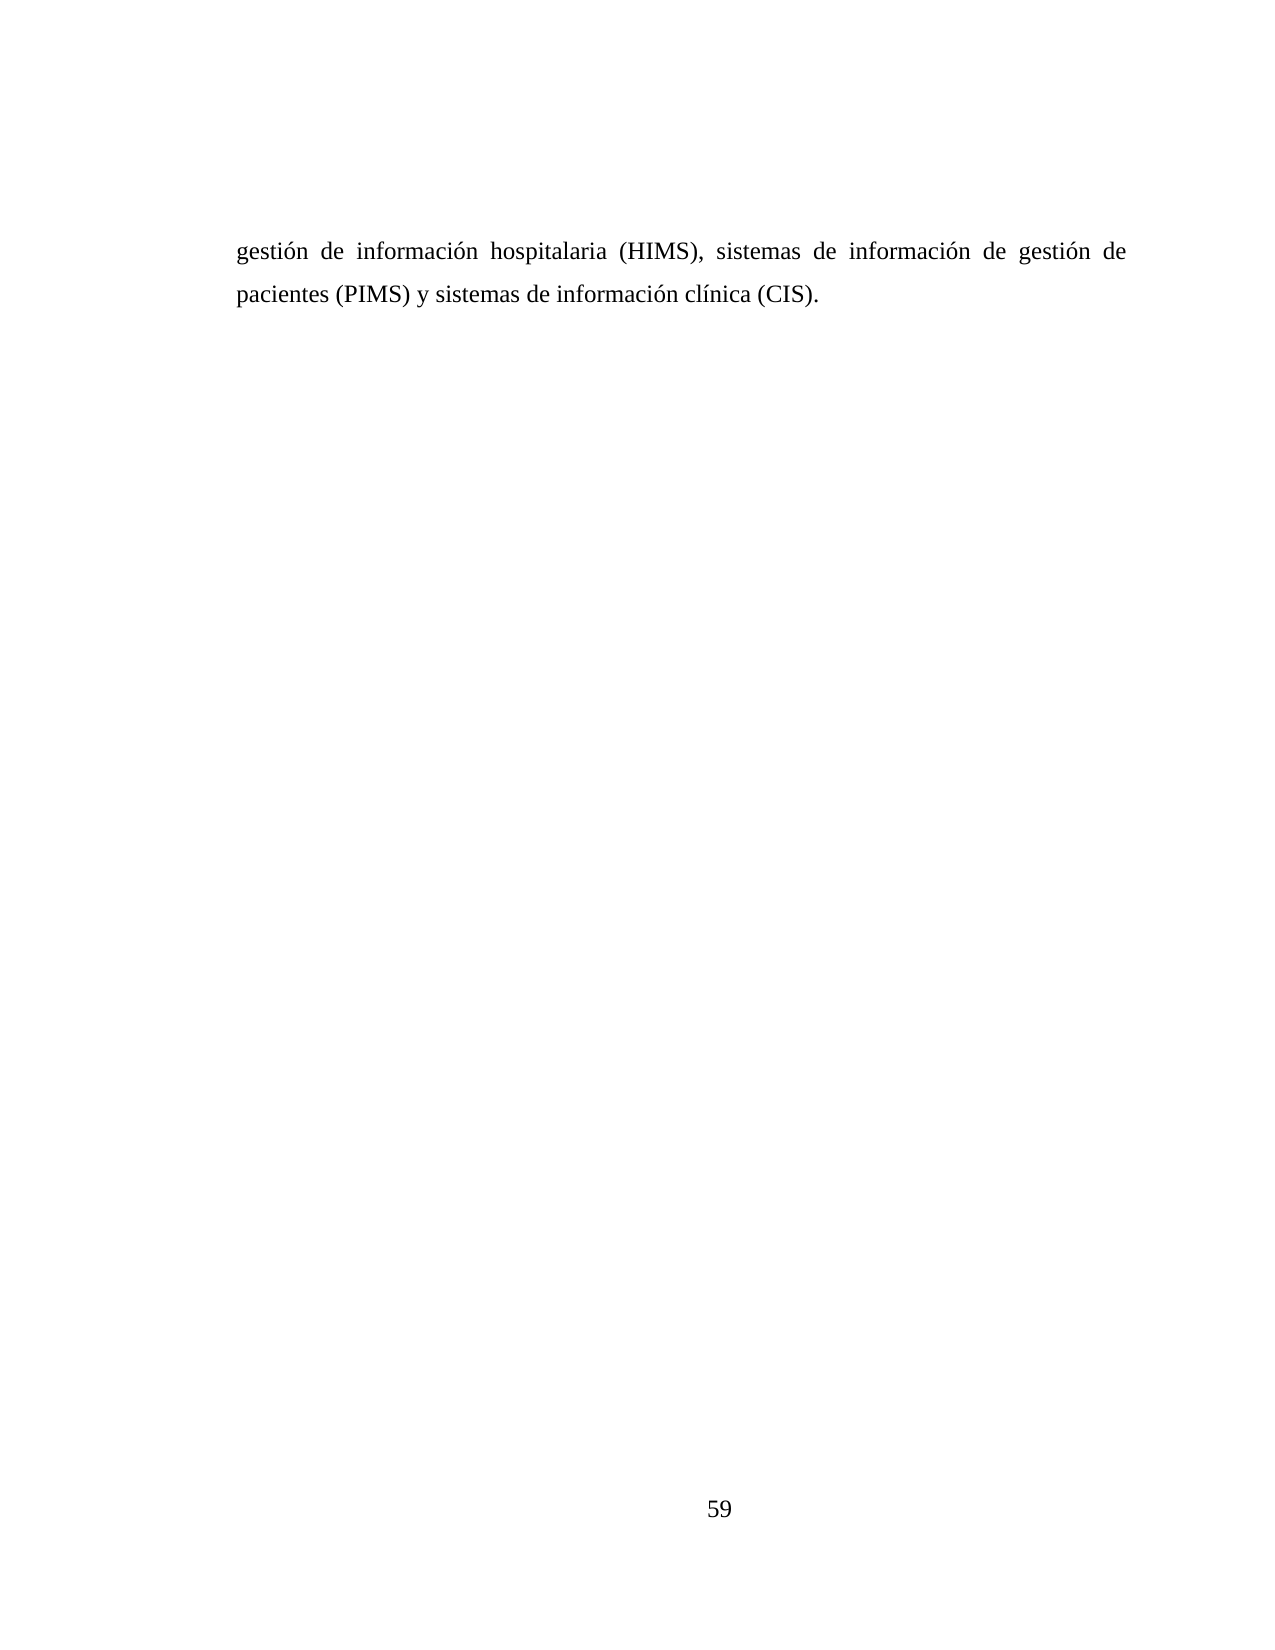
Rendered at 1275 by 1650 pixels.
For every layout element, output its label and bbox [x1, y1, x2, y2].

text [236, 236, 1127, 308]
